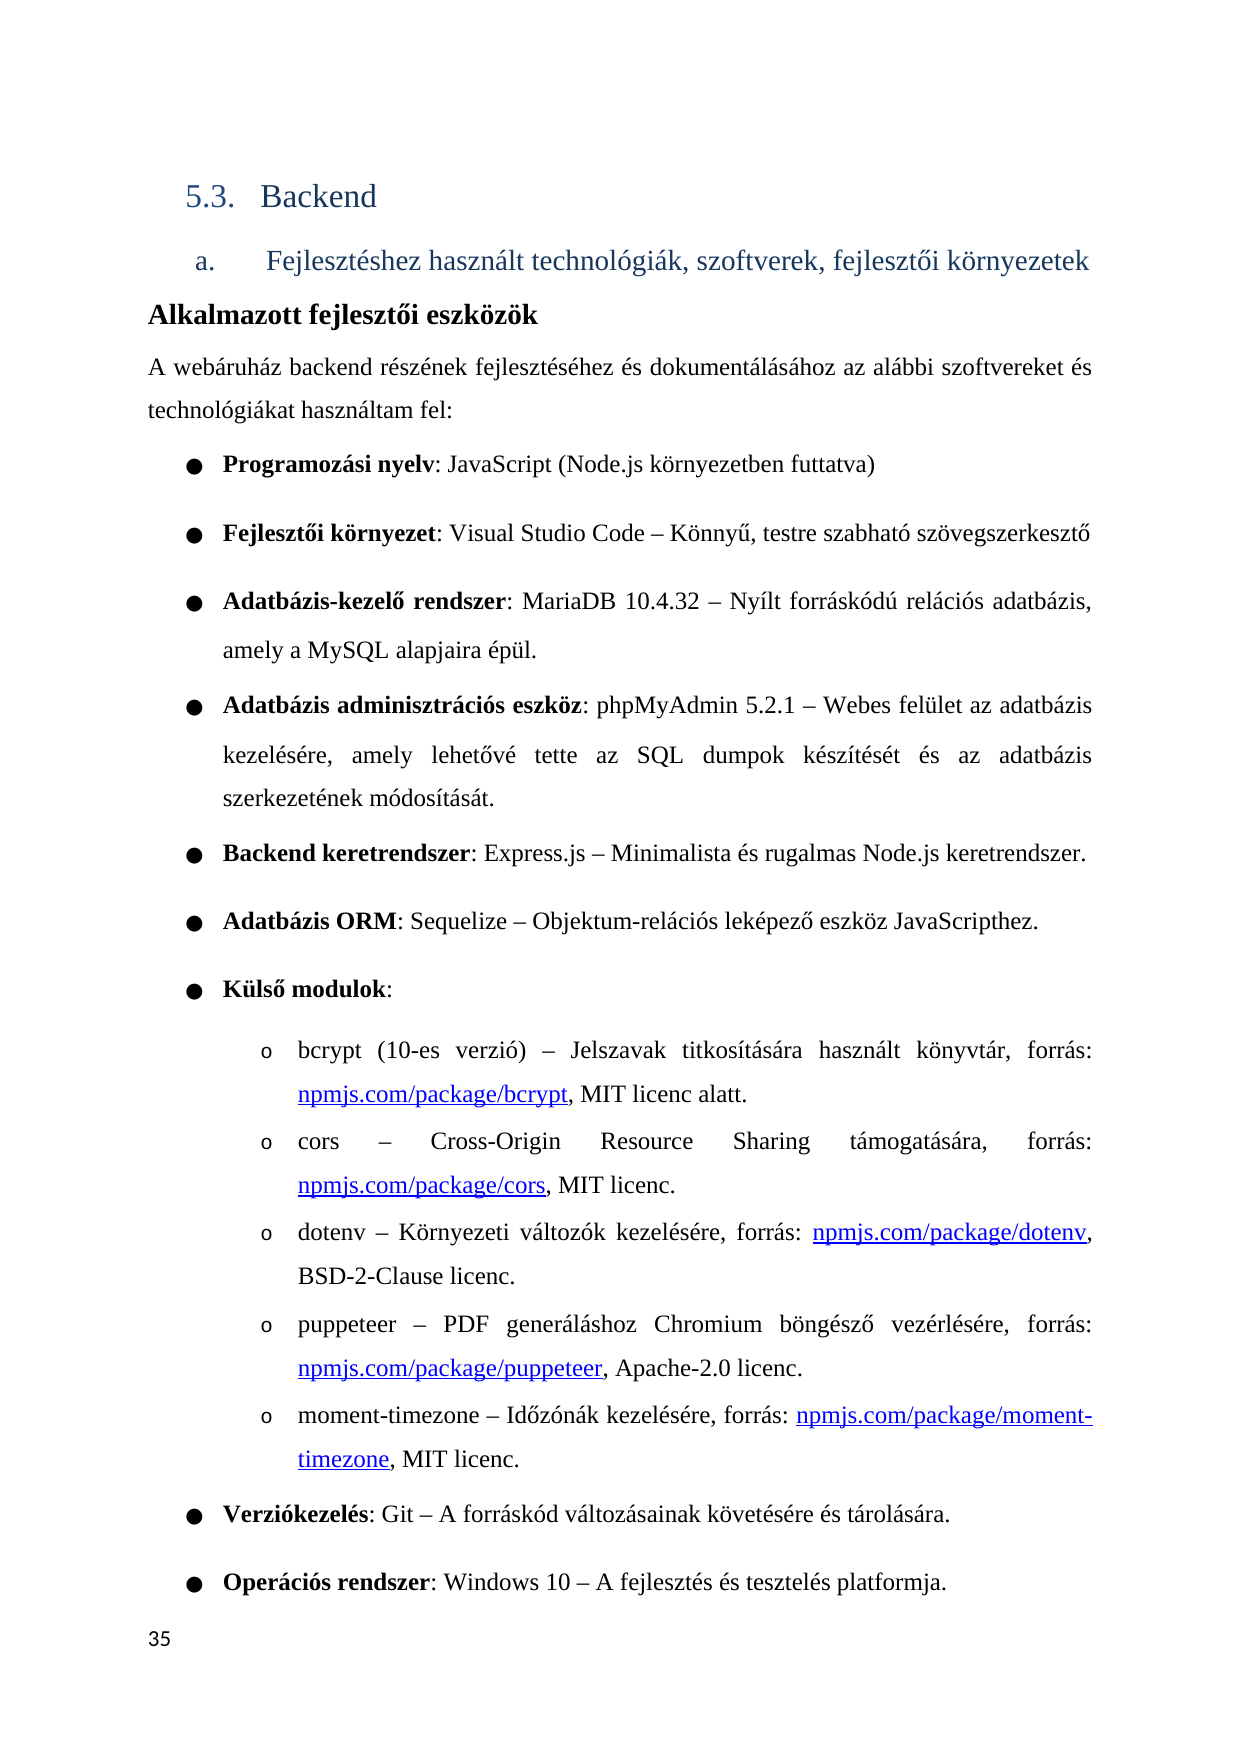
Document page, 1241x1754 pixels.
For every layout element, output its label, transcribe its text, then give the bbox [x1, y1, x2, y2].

text Alkalmazott fejlesztői eszközök [148, 297, 1093, 331]
list cors – Cross-Origin Resource Sharing támogatására, forrás: npmjs.com/package/cors, MIT licenc. [260, 1126, 1093, 1199]
list dotenv – Környezeti változók kezelésére, forrás: npmjs.com/package/dotenv, BSD-2-Clause licenc. [260, 1217, 1093, 1290]
subtitle Fejlesztéshez használt technológiák, szoftverek, fejlesztői környezetek [195, 243, 1093, 276]
list Verziókezelés: Git – A forráskód változásainak követésére és tárolására. [185, 1491, 1093, 1534]
list Külső modulok: [185, 967, 1093, 1009]
list moment-timezone – Időzónák kezelésére, forrás: npmjs.com/package/moment-timezone, MIT licenc. [260, 1400, 1093, 1473]
list Programozási nyelv: JavaScript (Node.js környezetben futtatva) [185, 442, 1093, 485]
list puppeteer – PDF generáláshoz Chromium böngésző vezérlésére, forrás: npmjs.com/package/puppeteer, Apache-2.0 licenc. [260, 1309, 1093, 1381]
list Adatbázis-kezelő rendszer: MariaDB 10.4.32 – Nyílt forráskódú relációs adatbázis, amely a MySQL alapjaira épül. [185, 578, 1093, 664]
list bcrypt (10-es verzió) – Jelszavak titkosítására használt könyvtár, forrás: npmjs.com/package/bcrypt, MIT licenc alatt. [260, 1035, 1093, 1108]
list Operációs rendszer: Windows 10 – A fejlesztés és tesztelés platformja. [185, 1559, 1093, 1602]
list Adatbázis ORM: Sequelize – Objektum-relációs leképező eszköz JavaScripthez. [185, 898, 1093, 941]
subtitle Backend [185, 177, 1093, 215]
text A webáruház backend részének fejlesztéséhez és dokumentálásához az alábbi szoftvereket és technológiákat használtam fel: [148, 352, 1093, 423]
list Fejlesztői környezet: Visual Studio Code – Könnyű, testre szabható szövegszerkesztő [185, 510, 1093, 553]
list Adatbázis adminisztrációs eszköz: phpMyAdmin 5.2.1 – Webes felület az adatbázis kezelésére, amely lehetővé tette az SQL dumpok készítését és az adatbázis szerkezetének módosítását. [185, 683, 1093, 812]
list Backend keretrendszer: Express.js – Minimalista és rugalmas Node.js keretrendszer. [185, 830, 1093, 873]
